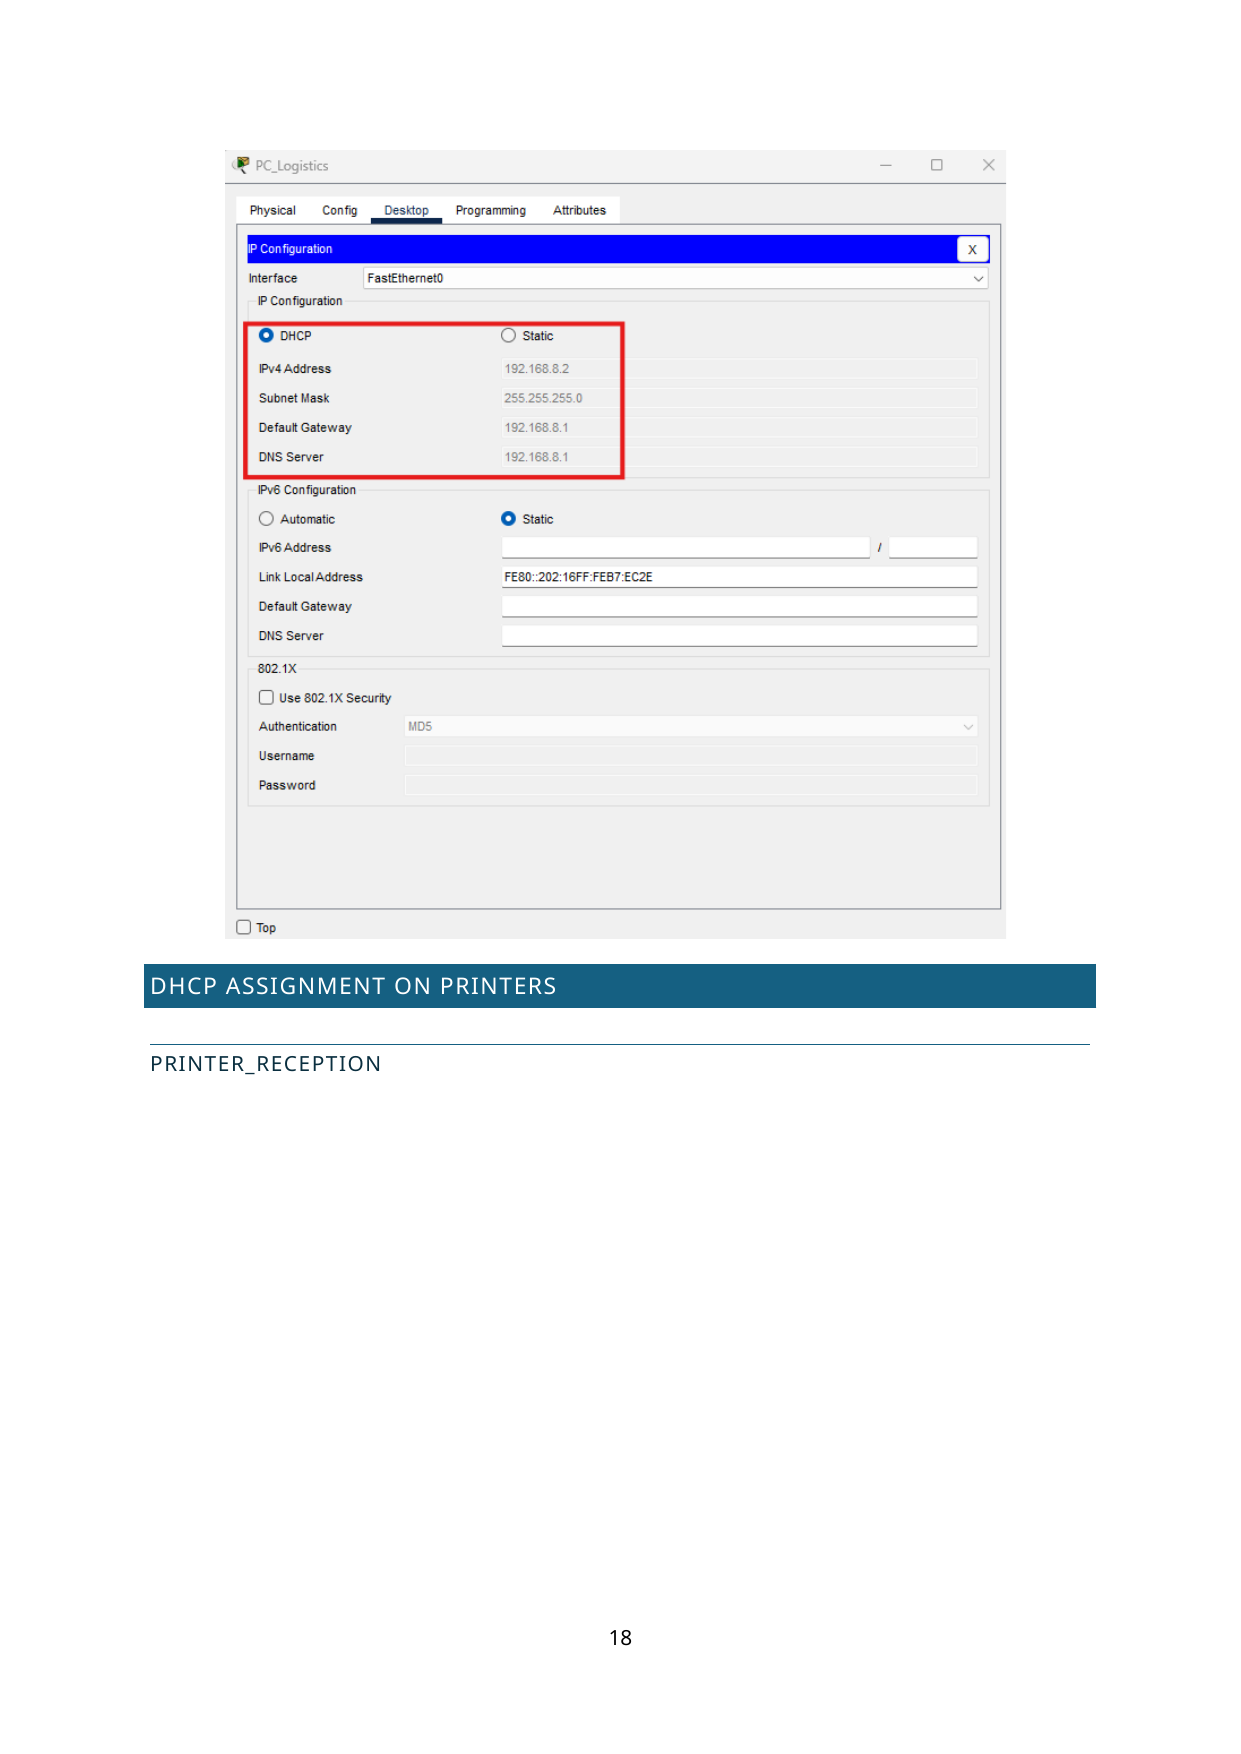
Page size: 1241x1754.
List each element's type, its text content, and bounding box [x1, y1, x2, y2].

picture [225, 150, 1007, 939]
subtitle Printer_Reception [150, 1045, 1090, 1078]
subtitle DHCP assignment on Printers [150, 970, 1090, 1001]
